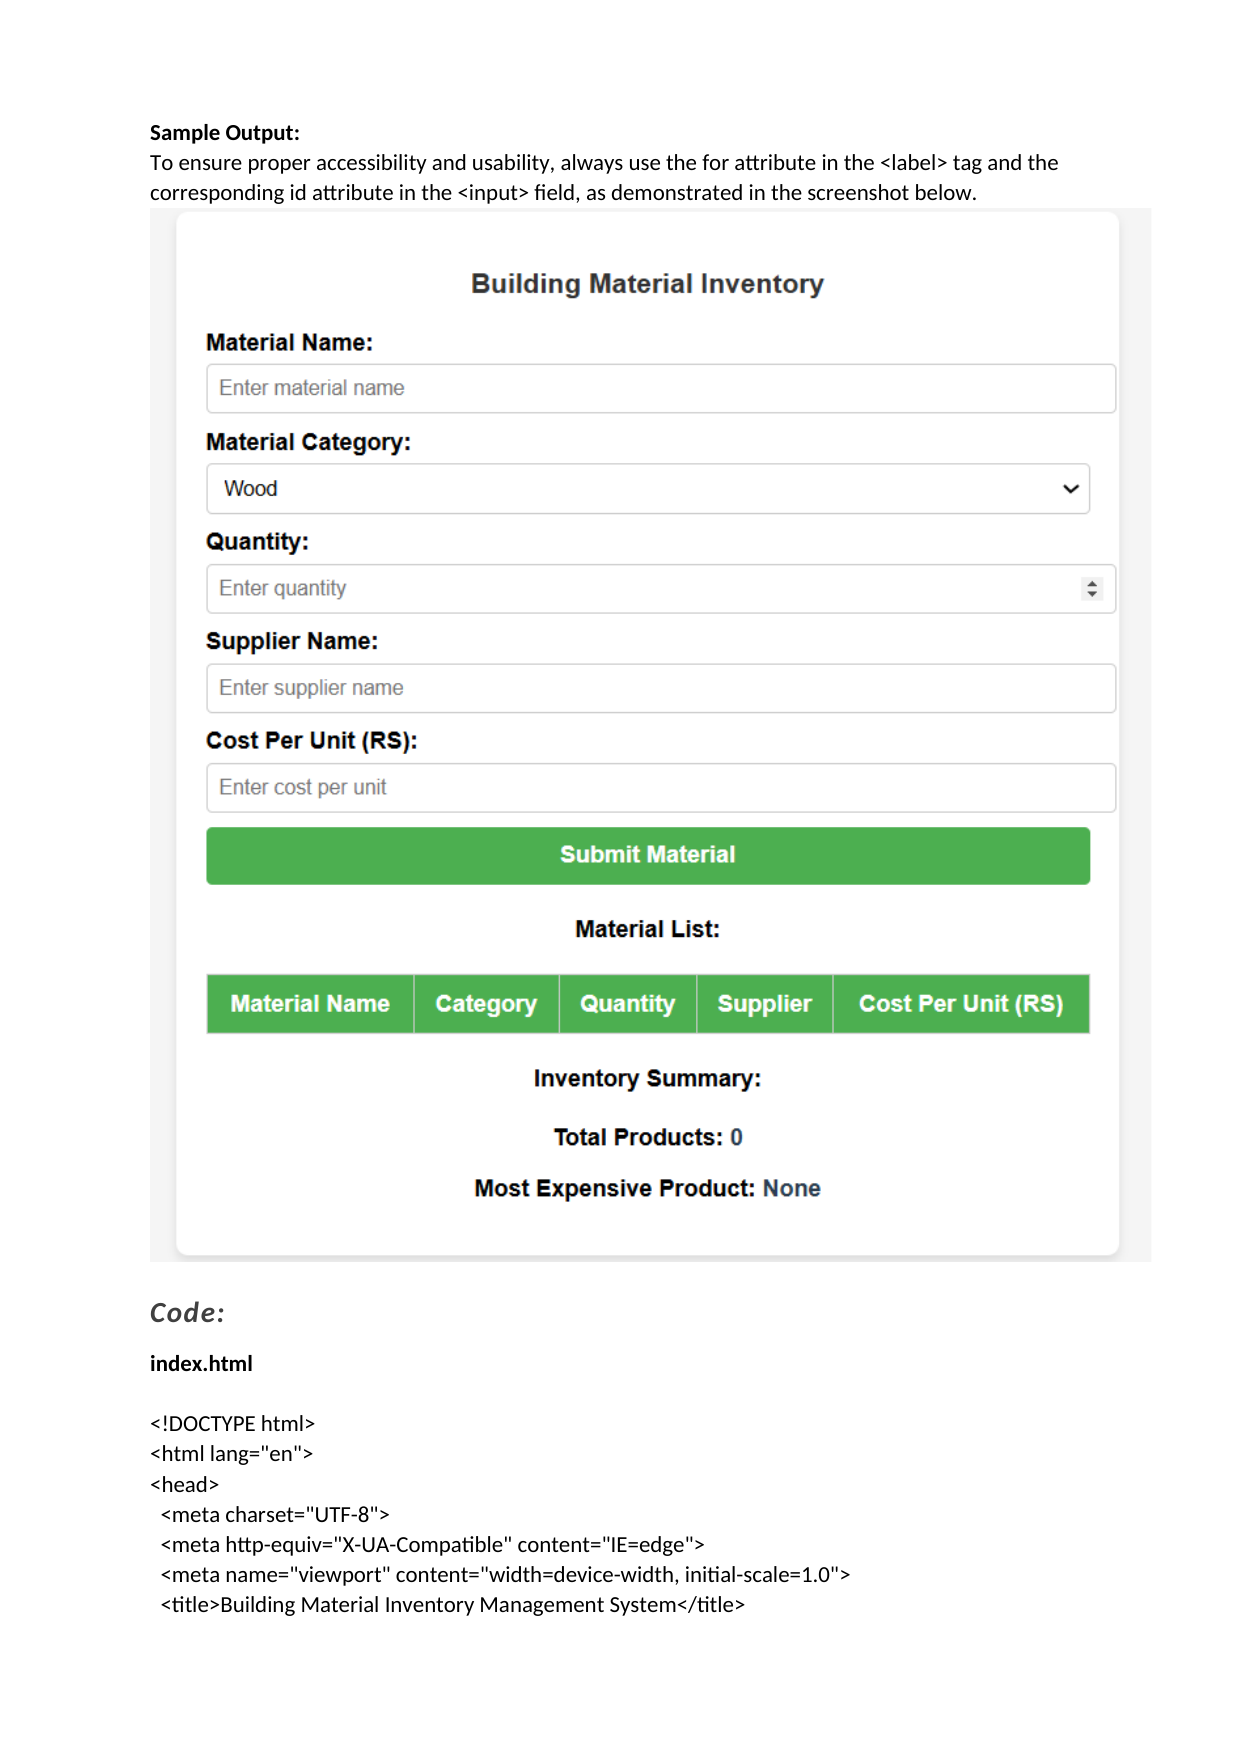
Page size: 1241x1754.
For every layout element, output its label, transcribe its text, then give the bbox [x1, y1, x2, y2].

text <title>Building Material Inventory Management System</title> [150, 1591, 1152, 1619]
text <html lang="en"> [150, 1439, 1152, 1468]
picture [150, 208, 1152, 1262]
text index.html [150, 1349, 1152, 1377]
text <meta http-equiv="X-UA-Compatible" content="IE=edge"> [150, 1530, 1152, 1558]
text Sample Output: [150, 118, 1152, 146]
text <!DOCTYPE html> [150, 1409, 1152, 1437]
text To ensure proper accessibility and usability, always use the for attribute in the <label> tag and the corresponding id attribute in the <input> field, as demonstrated in the screenshot below. [150, 148, 1152, 207]
text <meta charset="UTF-8"> [150, 1500, 1152, 1528]
subtitle Code: [150, 1294, 1152, 1329]
text <head> [150, 1470, 1152, 1498]
text <meta name="viewport" content="width=device-width, initial-scale=1.0"> [150, 1560, 1152, 1588]
